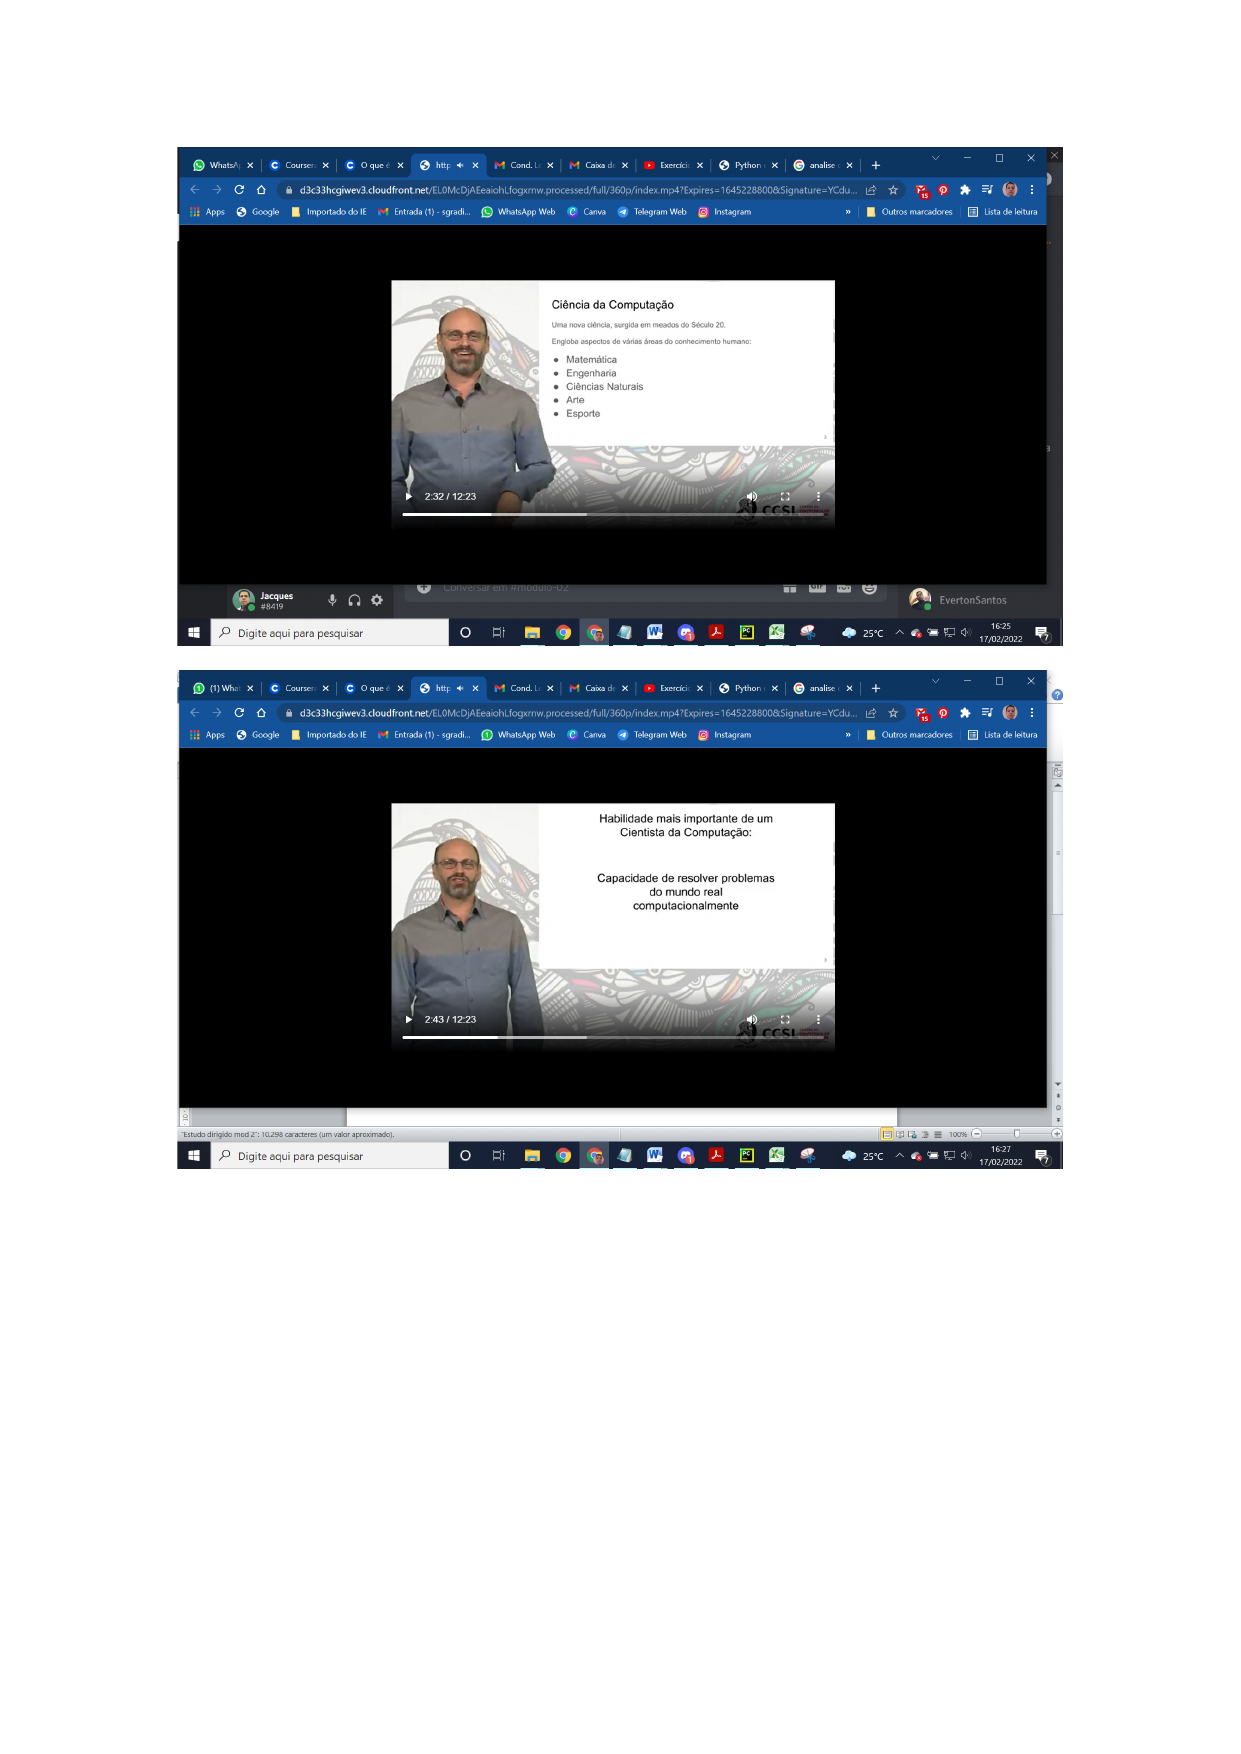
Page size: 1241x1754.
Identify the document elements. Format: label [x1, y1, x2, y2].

picture [177, 147, 1063, 646]
picture [177, 670, 1063, 1169]
